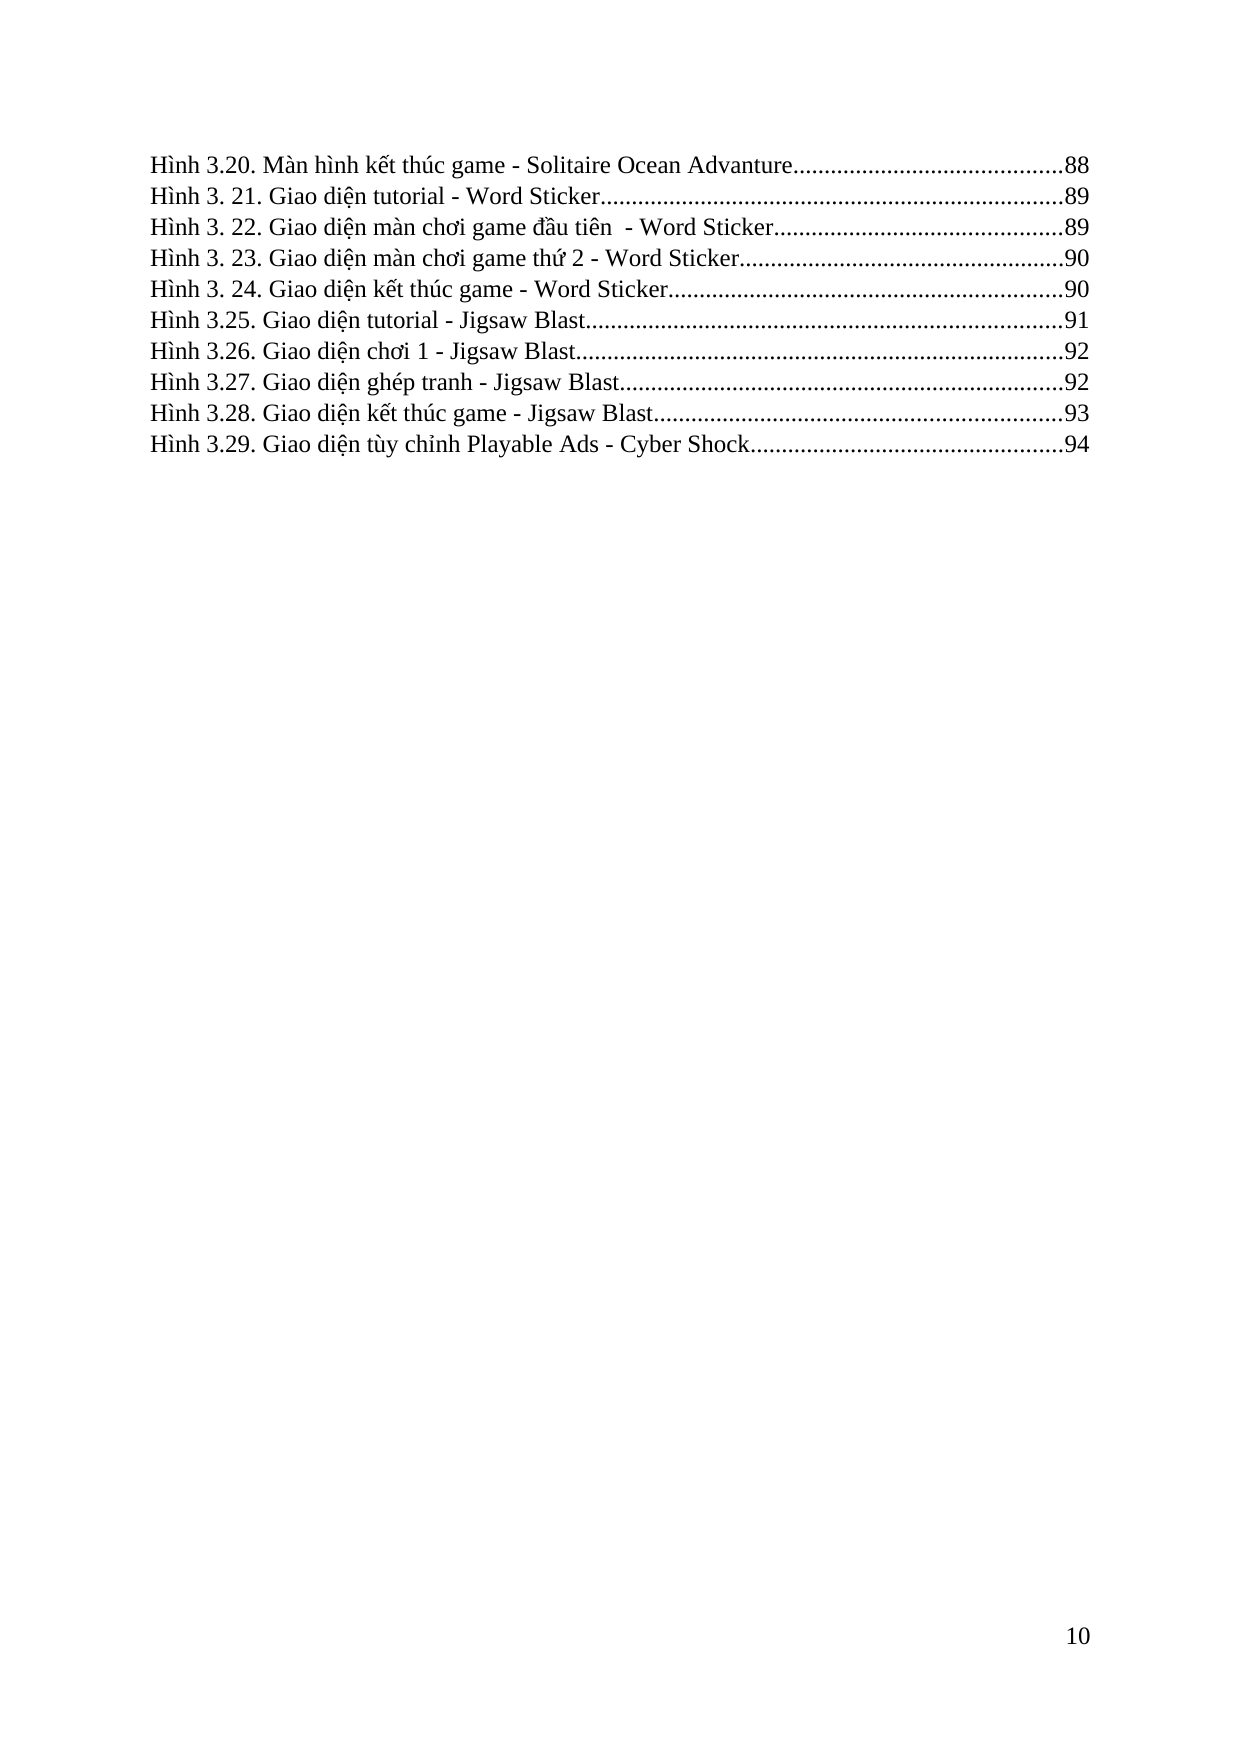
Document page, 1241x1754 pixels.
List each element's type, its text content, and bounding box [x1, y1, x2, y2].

text Hình 3.27. Giao diện ghép tranh - Jigsaw Blast 92 [150, 367, 1090, 396]
text Hình 3. 23. Giao diện màn chơi game thứ 2 - Word Sticker 90 [150, 243, 1090, 272]
text Hình 3. 21. Giao diện tutorial - Word Sticker 89 [150, 181, 1090, 210]
text Hình 3.28. Giao diện kết thúc game - Jigsaw Blast 93 [150, 398, 1090, 427]
text Hình 3.20. Màn hình kết thúc game - Solitaire Ocean Advanture 88 [150, 150, 1090, 179]
text Hình 3. 22. Giao diện màn chơi game đầu tiên - Word Sticker 89 [150, 212, 1090, 241]
text Hình 3.26. Giao diện chơi 1 - Jigsaw Blast 92 [150, 336, 1090, 365]
text Hình 3.25. Giao diện tutorial - Jigsaw Blast 91 [150, 305, 1090, 334]
text Hình 3.29. Giao diện tùy chỉnh Playable Ads - Cyber Shock 94 [150, 429, 1090, 458]
text Hình 3. 24. Giao diện kết thúc game - Word Sticker 90 [150, 274, 1090, 303]
